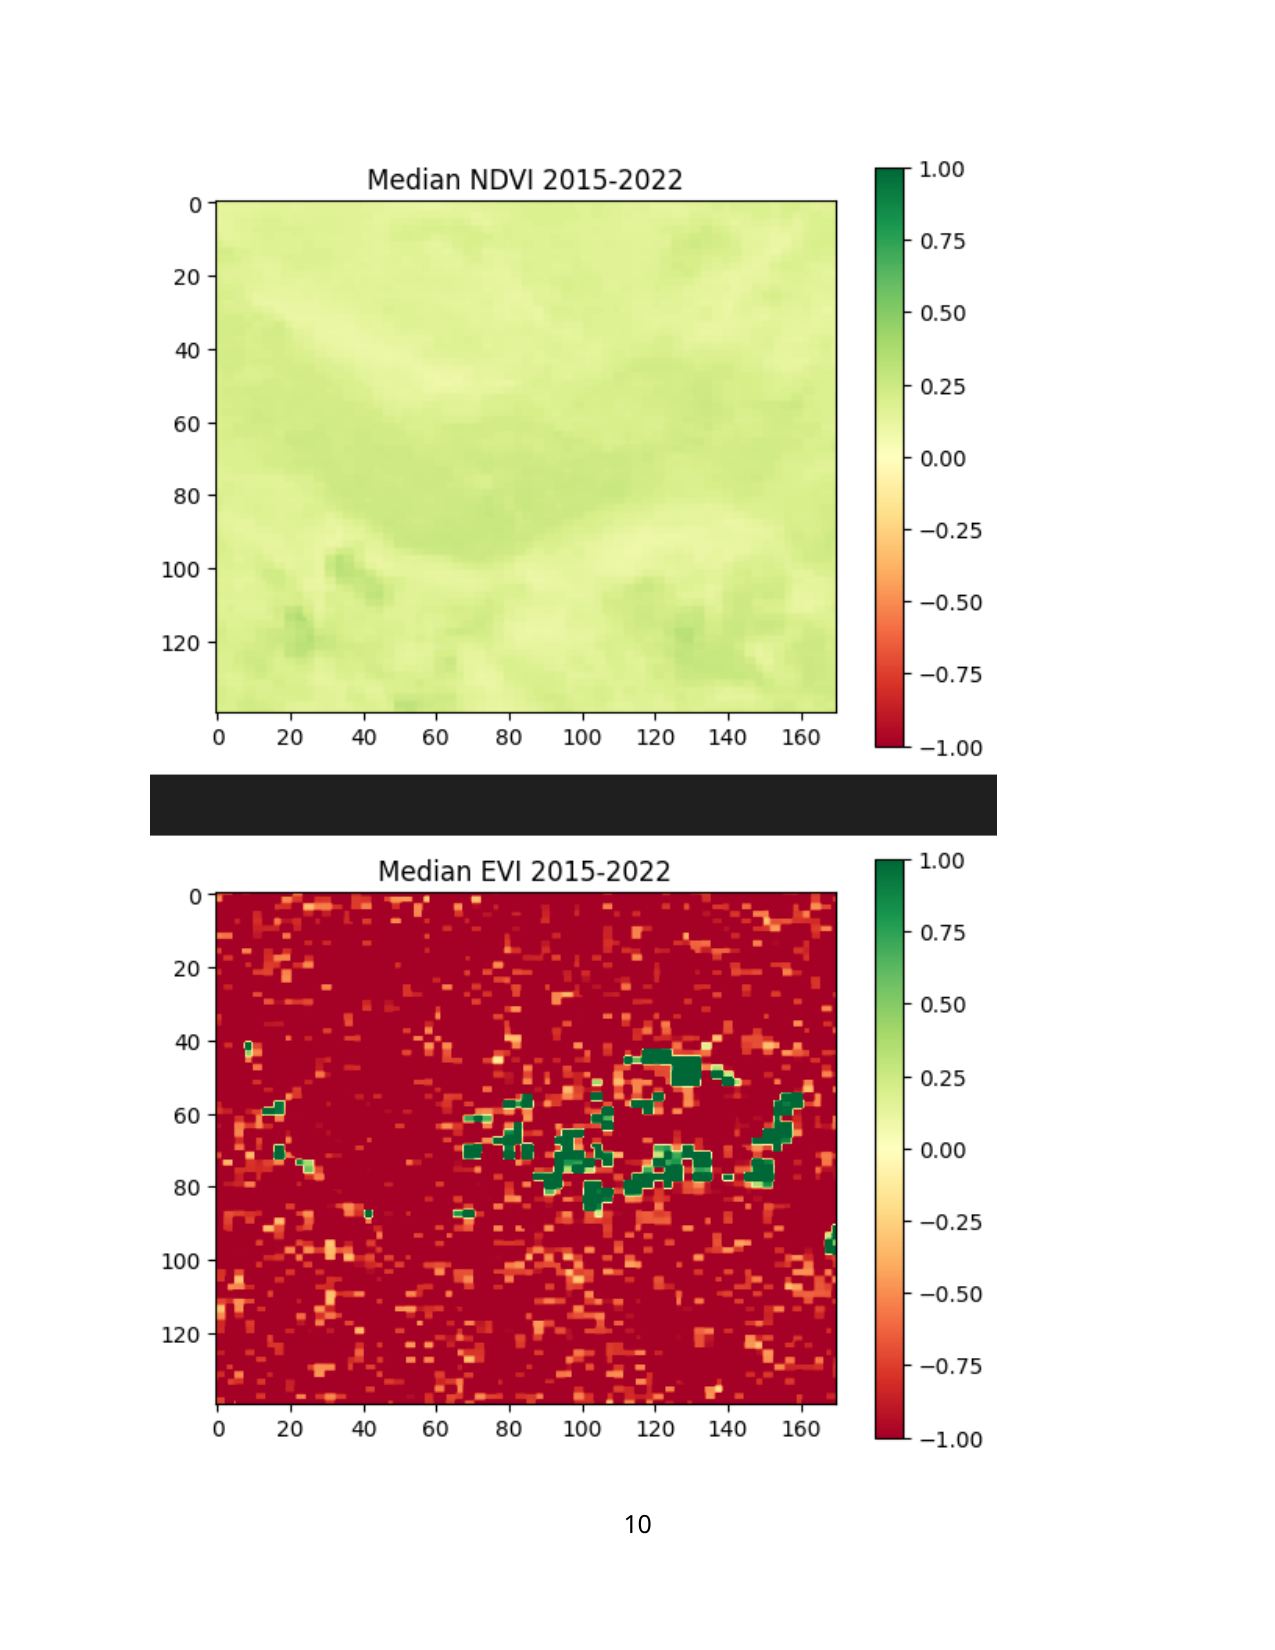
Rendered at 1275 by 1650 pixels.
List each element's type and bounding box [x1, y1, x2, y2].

picture [150, 150, 997, 1454]
